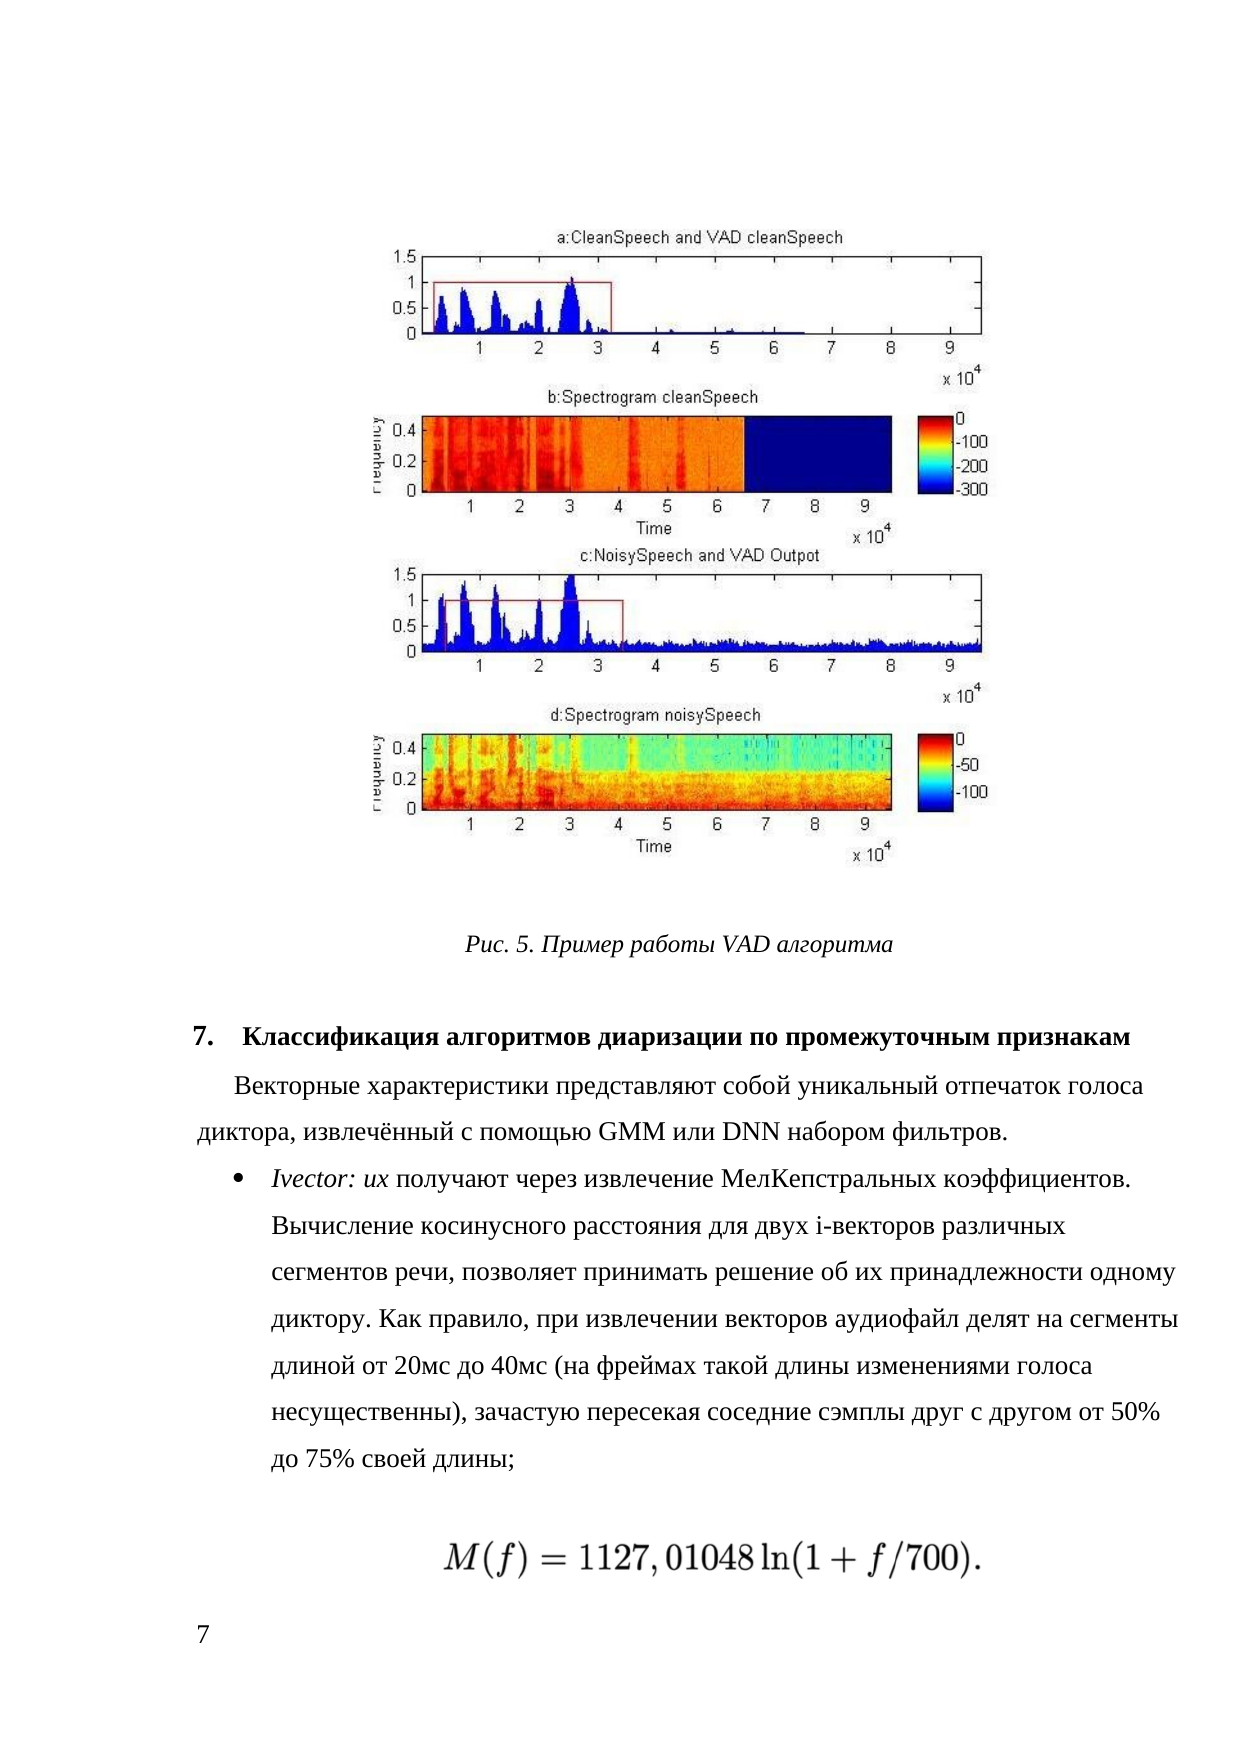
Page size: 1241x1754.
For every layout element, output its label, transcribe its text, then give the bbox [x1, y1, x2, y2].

text Рис. 5. Пример работы VAD алгоритма [177, 929, 1181, 957]
list I­vector: их получают через извлечение Мел­Кепстральных коэффициентов. Вычисление косинусного расстояния для двух i-векторов различных сегментов речи, позволяет принимать решение об их принадлежности одному диктору. Как правило, при извлечении векторов аудиофайл делят на сегменты длиной от 20мс до 40мс (на фреймах такой длины изменениями голоса несущественны), зачастую пересекая соседние сэмплы друг с другом от 50% до 75% своей длины; [233, 1162, 1181, 1473]
list Классификация алгоритмов диаризации по промежуточным признакам [192, 1018, 1181, 1052]
picture [373, 188, 1004, 914]
picture [431, 1535, 984, 1586]
text Векторные характеристики представляют собой уникальный отпечаток голоса диктора, извлечённый с помощью GMM или DNN набором фильтров. [197, 1069, 1181, 1147]
